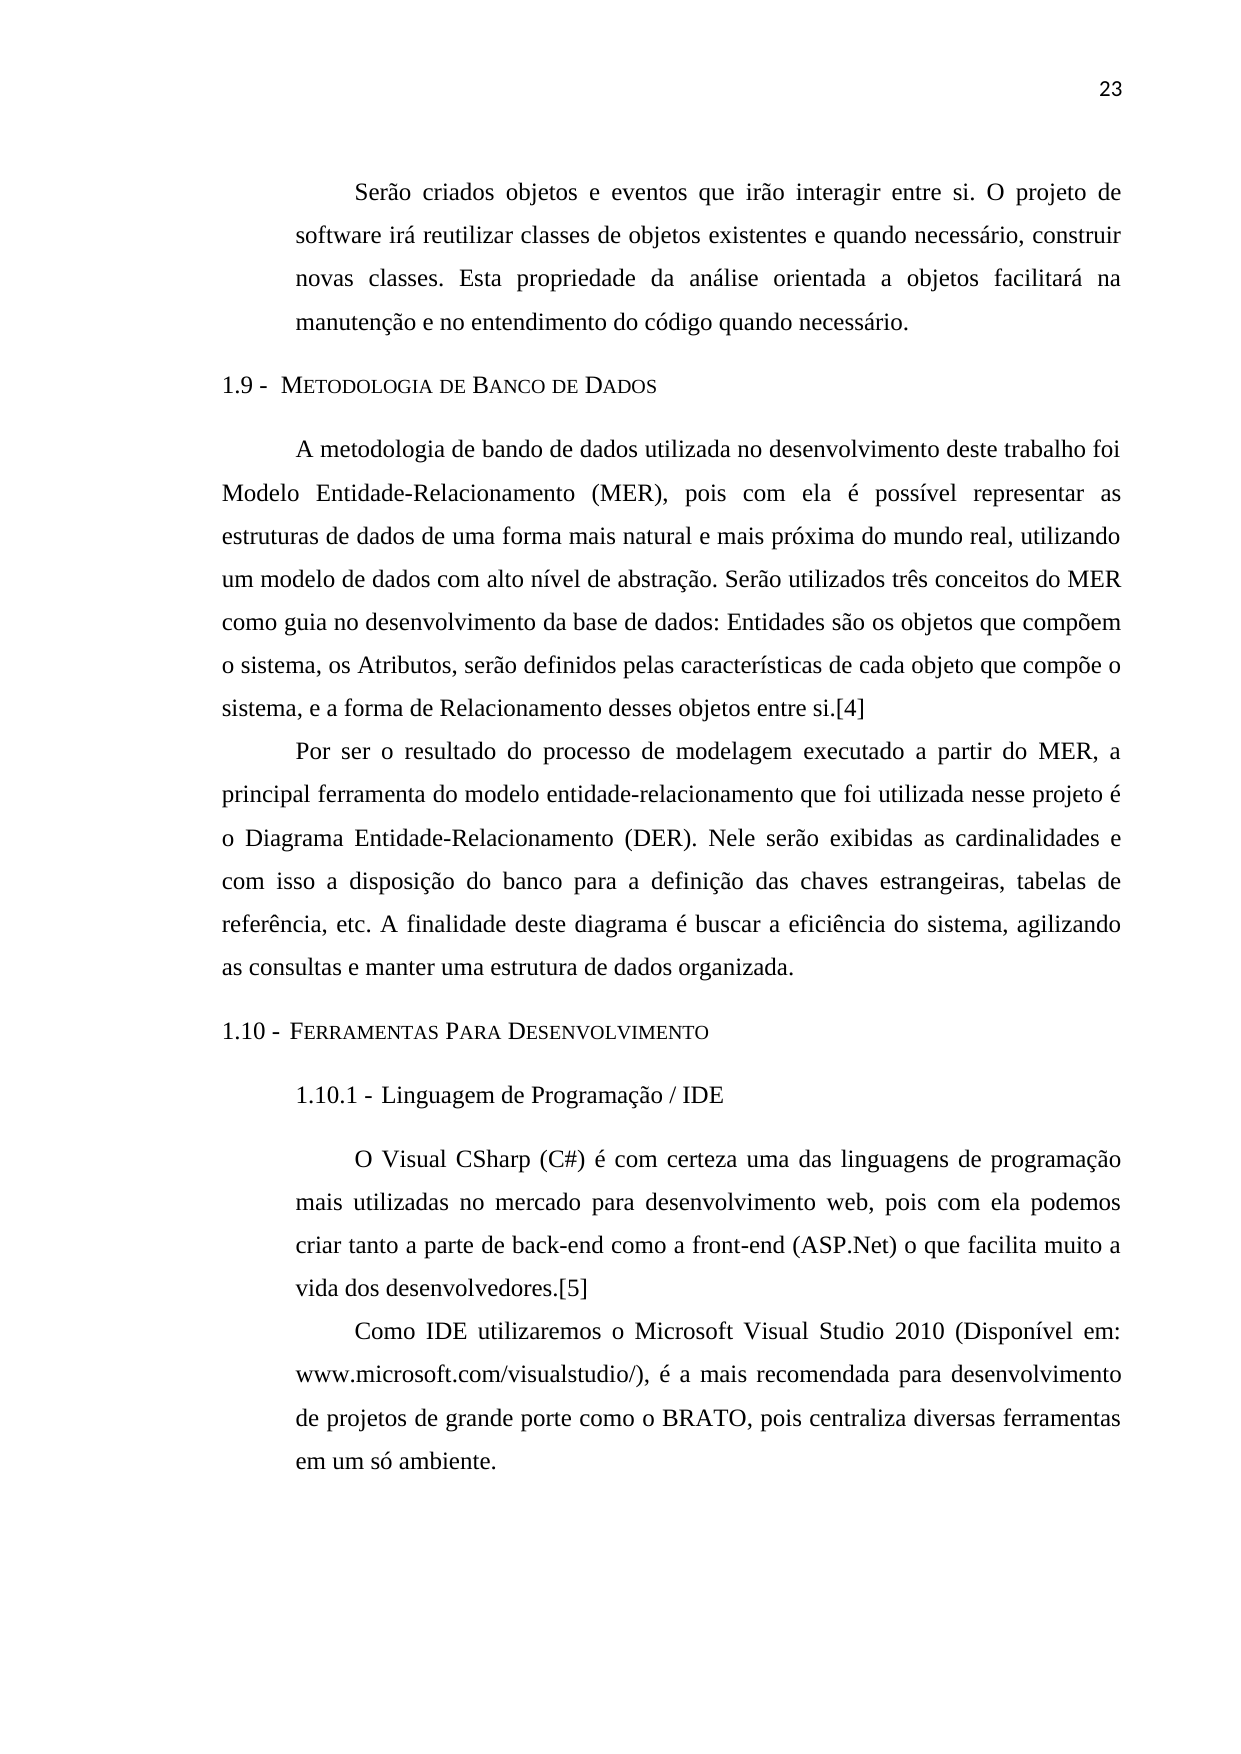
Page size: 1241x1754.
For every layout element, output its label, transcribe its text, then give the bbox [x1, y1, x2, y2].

text Por ser o resultado do processo de modelagem executado a partir do MER, a principal ferramenta do modelo entidade-relacionamento que foi utilizada nesse projeto é o Diagrama Entidade-Relacionamento (DER). Nele serão exibidas as cardinalidades e com isso a disposição do banco para a definição das chaves estrangeiras, tabelas de referência, etc. A finalidade deste diagrama é buscar a eficiência do sistema, agilizando as consultas e manter uma estrutura de dados organizada. [222, 736, 1122, 981]
text A metodologia de bando de dados utilizada no desenvolvimento deste trabalho foi Modelo Entidade-Relacionamento (MER), pois com ela é possível representar as estruturas de dados de uma forma mais natural e mais próxima do mundo real, utilizando um modelo de dados com alto nível de abstração. Serão utilizados três conceitos do MER como guia no desenvolvimento da base de dados: Entidades são os objetos que compõem o sistema, os Atributos, serão definidos pelas características de cada objeto que compõe o sistema, e a forma de Relacionamento desses objetos entre si.[4] [222, 434, 1122, 722]
text Ferramentas Para Desenvolvimento [222, 1016, 1122, 1045]
text O Visual CSharp (C#) é com certeza uma das linguagens de programação mais utilizadas no mercado para desenvolvimento web, pois com ela podemos criar tanto a parte de back-end como a front-end (ASP.Net) o que facilita muito a vida dos desenvolvedores.[5] [295, 1144, 1122, 1302]
text Linguagem de Programação / IDE [295, 1080, 1122, 1109]
text Serão criados objetos e eventos que irão interagir entre si. O projeto de software irá reutilizar classes de objetos existentes e quando necessário, construir novas classes. Esta propriedade da análise orientada a objetos facilitará na manutenção e no entendimento do código quando necessário. [295, 177, 1122, 335]
text Metodologia de Banco de Dados [222, 371, 1122, 399]
text Como IDE utilizaremos o Microsoft Visual Studio 2010 (Disponível em: www.microsoft.com/visualstudio/), é a mais recomendada para desenvolvimento de projetos de grande porte como o BRATO, pois centraliza diversas ferramentas em um só ambiente. [295, 1316, 1122, 1474]
